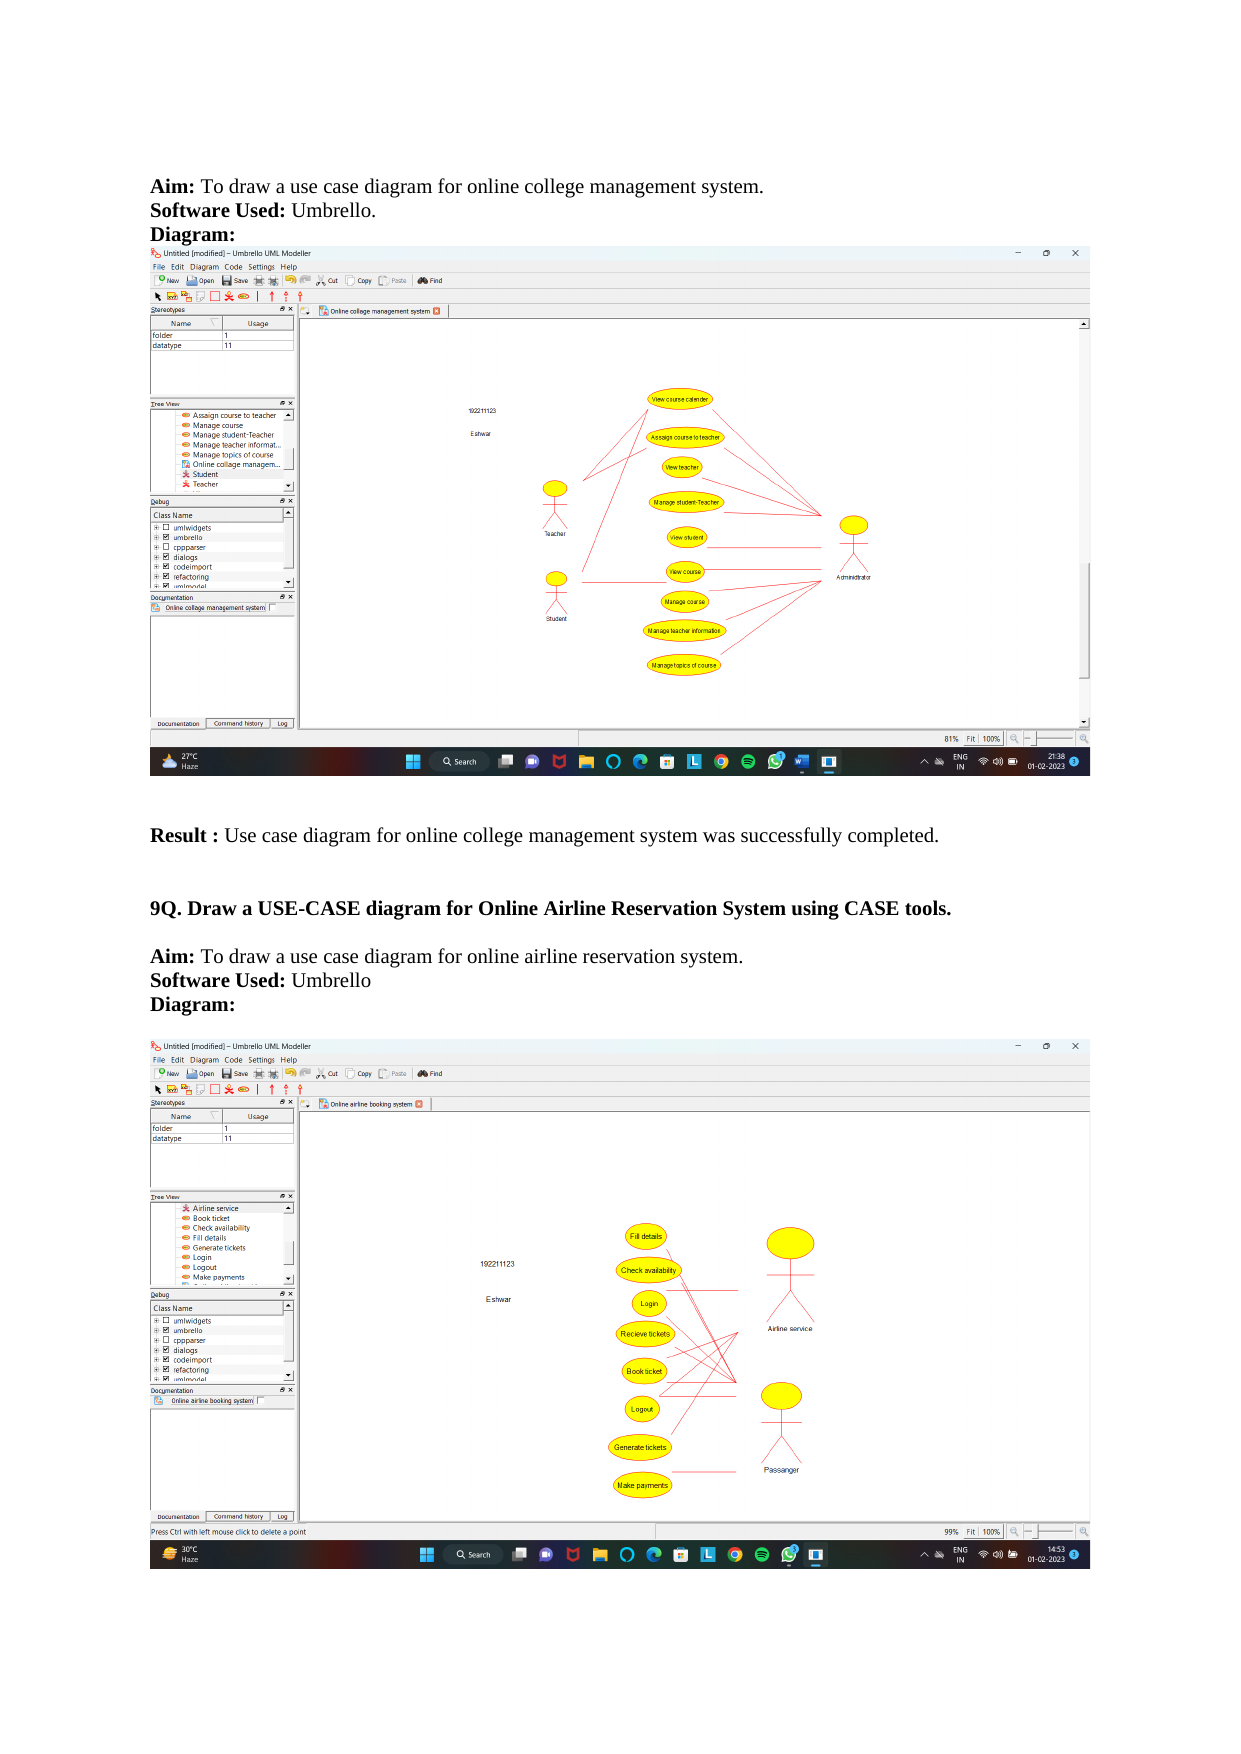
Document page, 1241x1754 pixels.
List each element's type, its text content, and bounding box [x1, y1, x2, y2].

picture [150, 246, 1091, 776]
text Aim: To draw a use case diagram for online college management system. [150, 174, 1090, 198]
text Diagram: [150, 222, 1090, 246]
text Software Used: Umbrello [150, 968, 1090, 992]
text Software Used: Umbrello. [150, 198, 1090, 222]
text Aim: To draw a use case diagram for online airline reservation system. [150, 943, 1090, 968]
text Diagram: [150, 992, 1090, 1016]
text 9Q. Draw a USE-CASE diagram for Online Airline Reservation System using CASE tools. [150, 895, 1090, 919]
picture [150, 1039, 1091, 1569]
text Result : Use case diagram for online college management system was successfully completed. [150, 823, 1090, 847]
